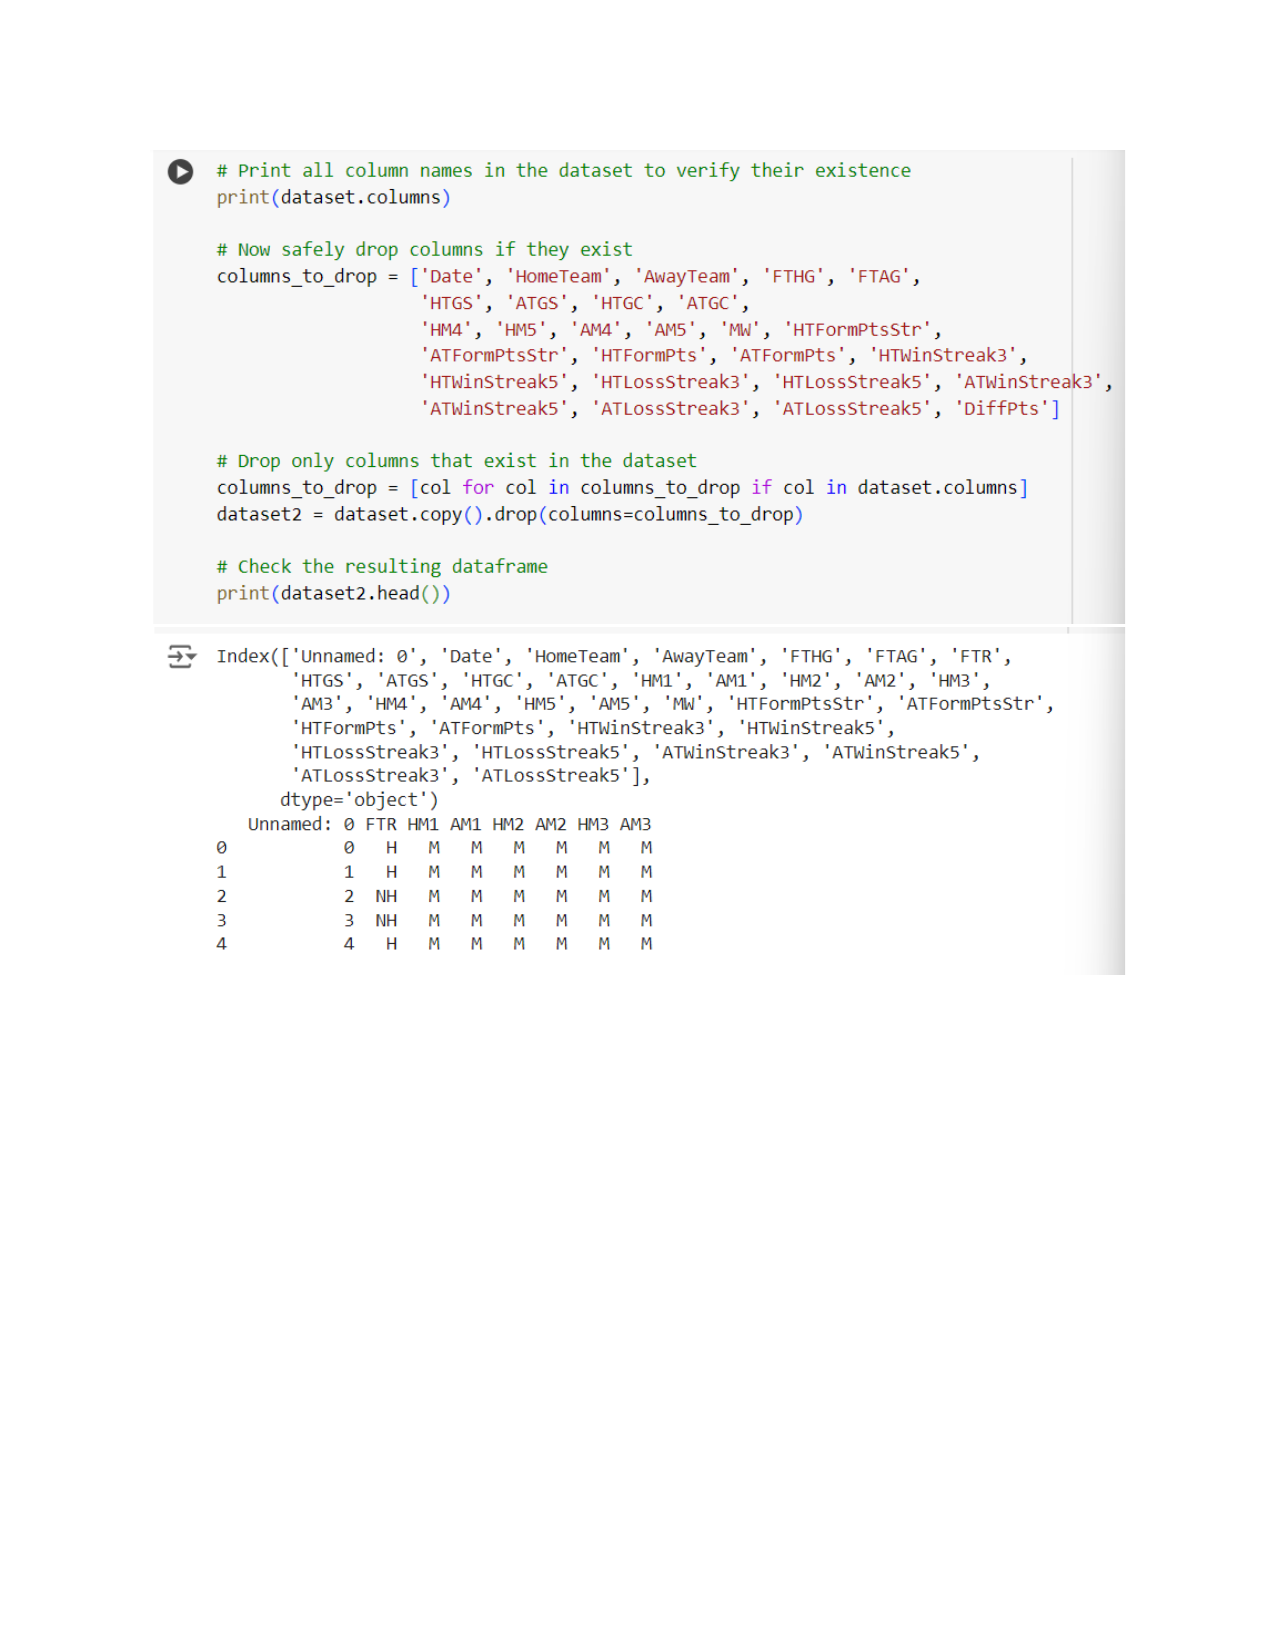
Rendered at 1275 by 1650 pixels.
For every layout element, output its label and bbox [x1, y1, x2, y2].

picture [150, 627, 1125, 975]
picture [150, 150, 1125, 624]
